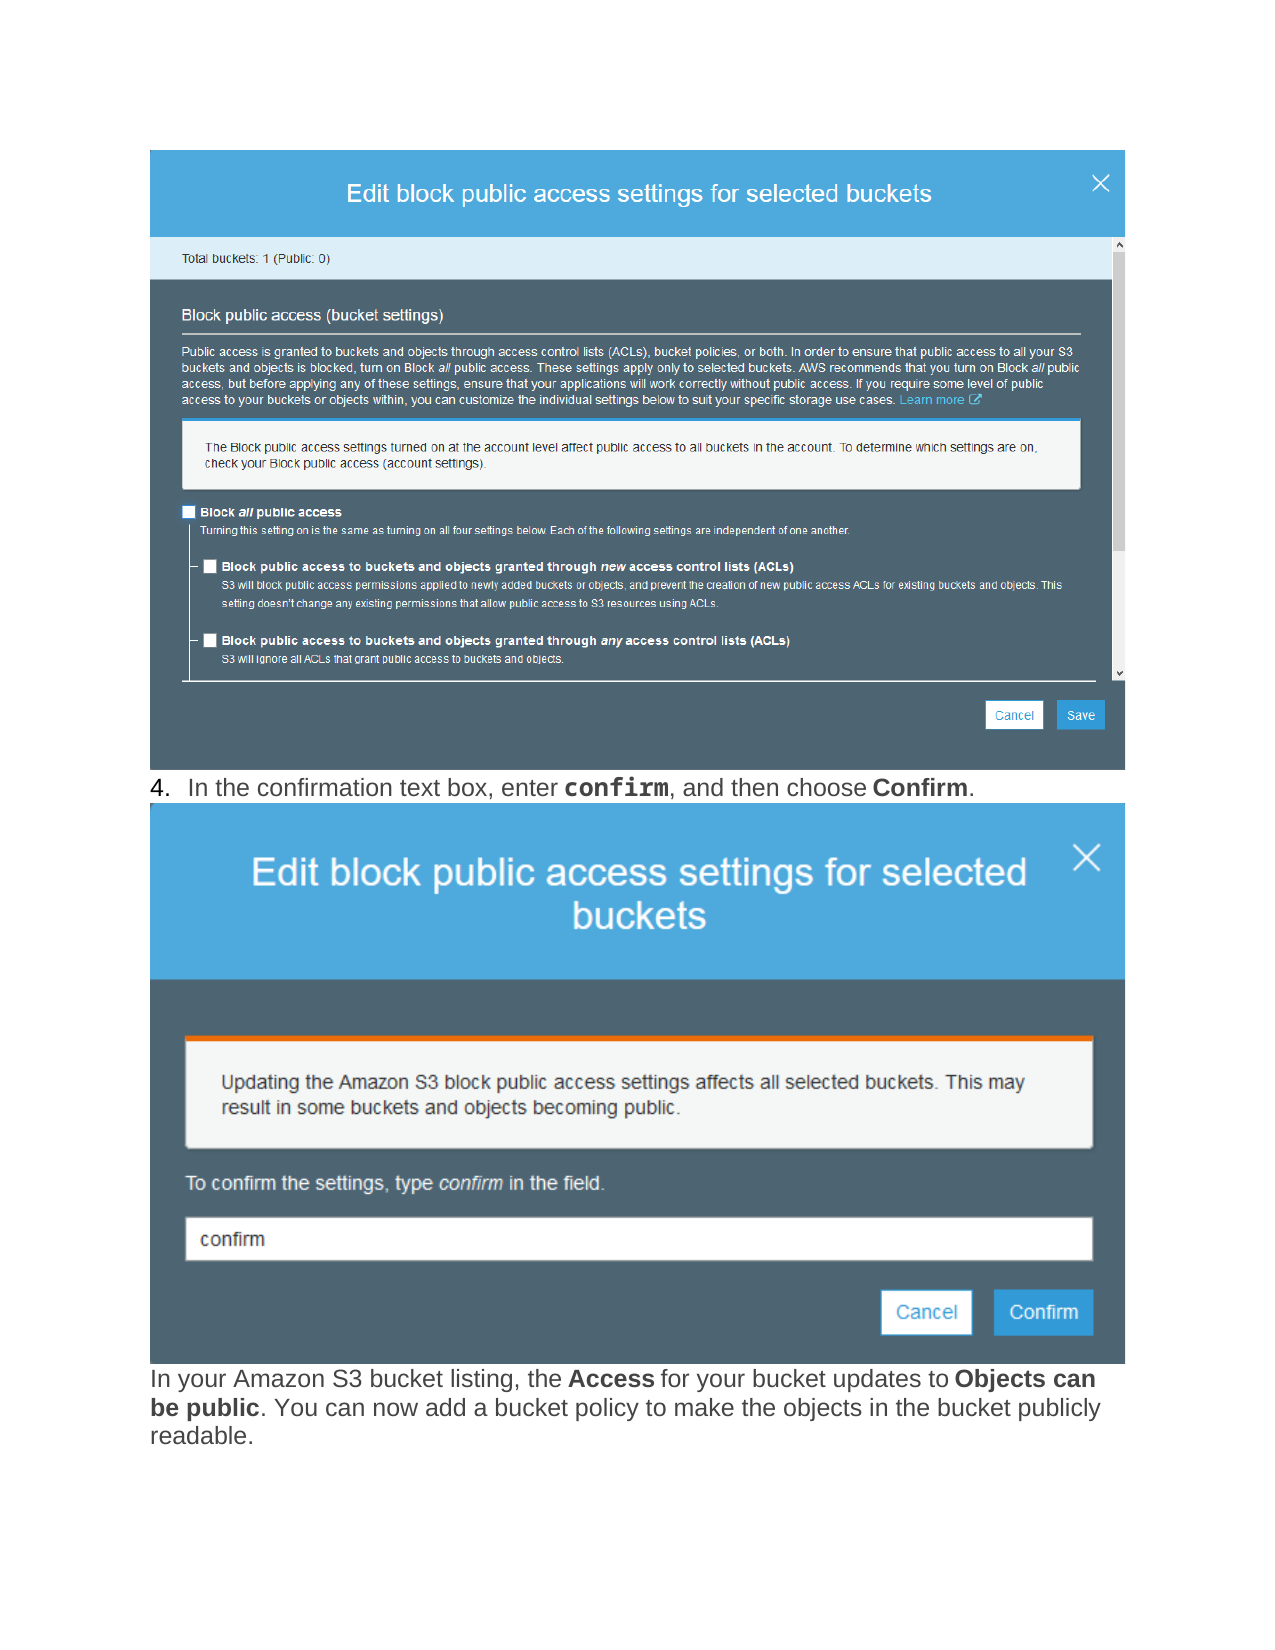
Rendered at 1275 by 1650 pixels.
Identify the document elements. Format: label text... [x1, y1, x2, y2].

list In the confirmation text box, enter confirm, and then choose Confirm. [150, 770, 1125, 803]
picture [150, 803, 1125, 1364]
text In your Amazon S3 bucket listing, the Access for your bucket updates to Objects can be public. You can now add a bucket policy to make the objects in the bucket publicly readable. [150, 1364, 1125, 1450]
picture [150, 150, 1125, 770]
